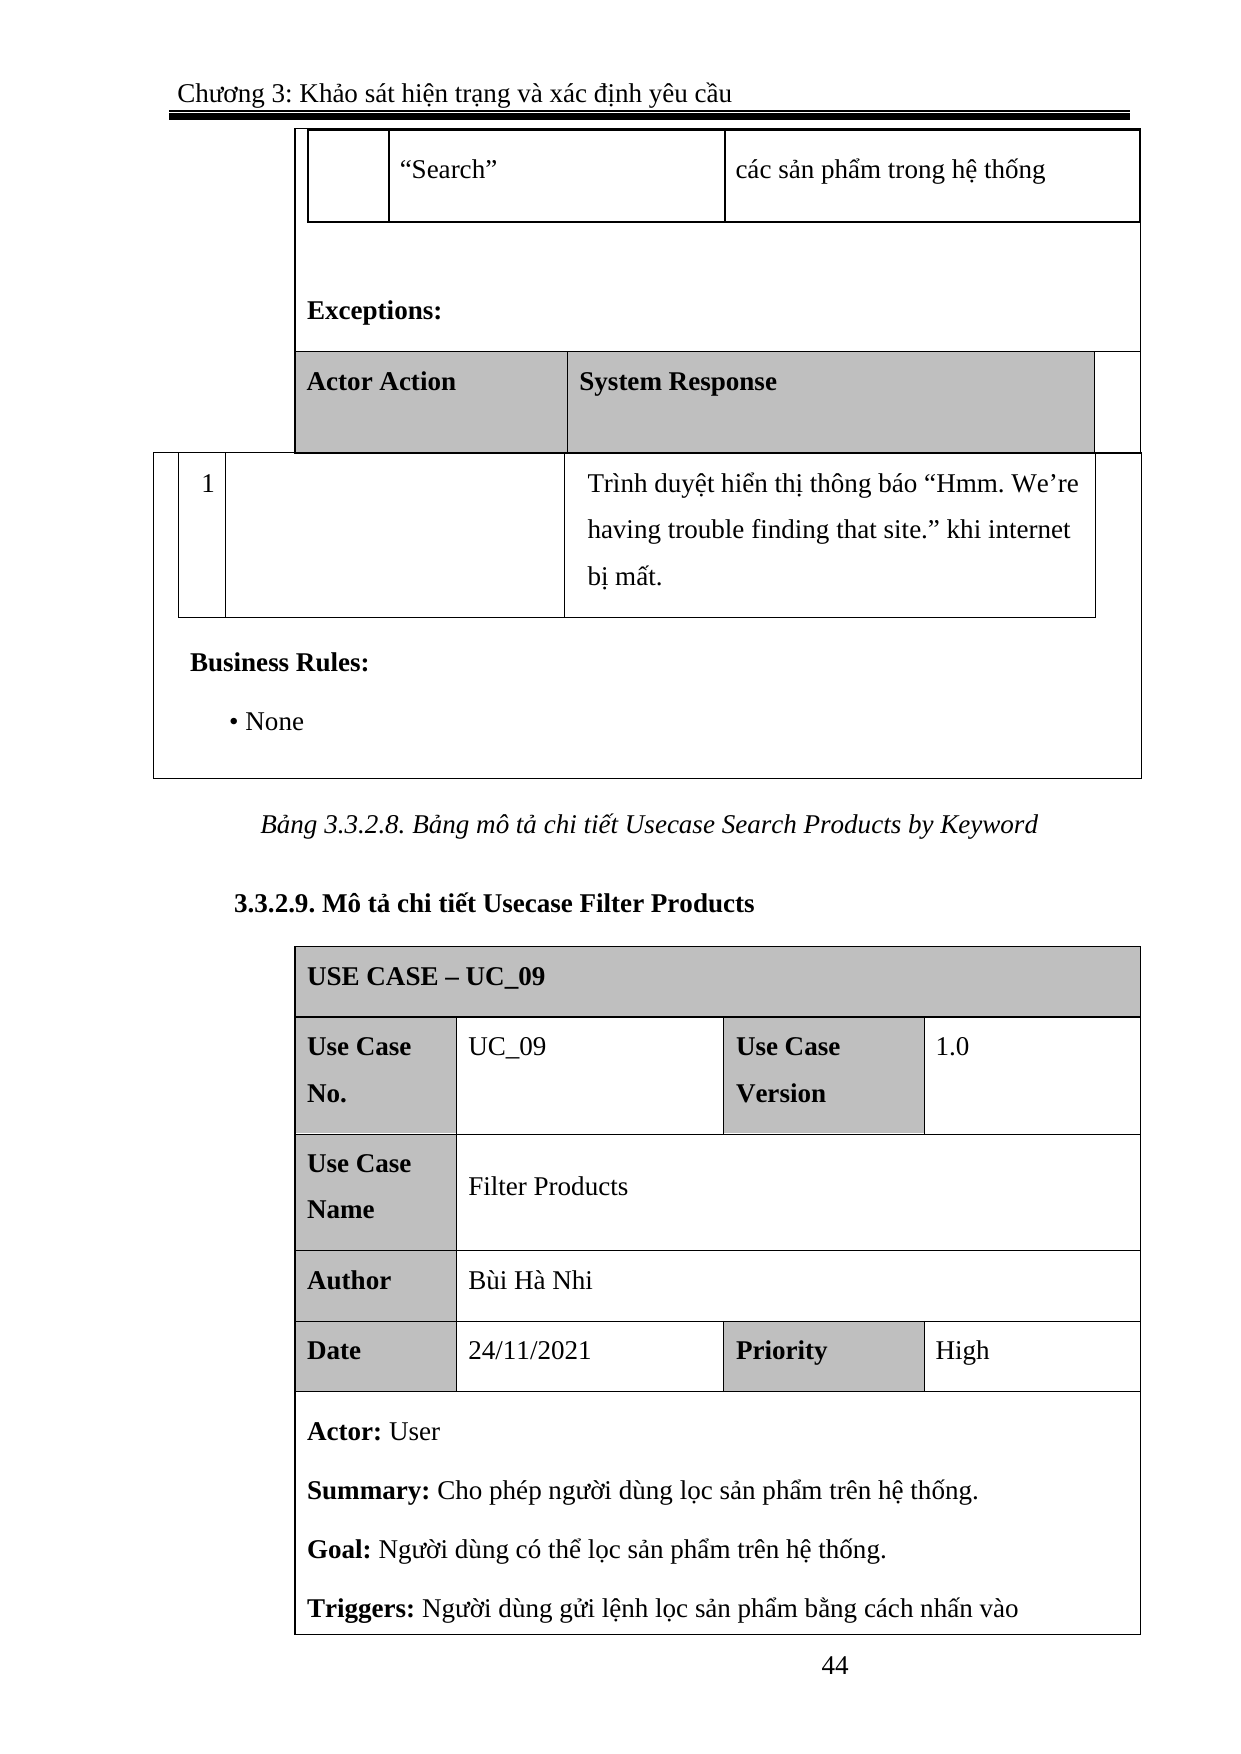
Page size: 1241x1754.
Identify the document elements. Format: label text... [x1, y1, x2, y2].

table_cell Bùi Hà Nhi [457, 1251, 1140, 1321]
table_cell Use Case No. [296, 1018, 456, 1133]
table_cell High [925, 1322, 1140, 1391]
subtitle 3.3.2.9. Mô tả chi tiết Usecase Filter Products [177, 887, 1122, 918]
table_cell [1095, 352, 1140, 452]
table_cell [154, 453, 178, 778]
table_cell Date [296, 1322, 456, 1391]
table_cell 1 [179, 453, 225, 617]
table_cell [226, 453, 564, 617]
table_cell Filter Products [457, 1135, 1140, 1250]
table_cell Trình duyệt hiển thị thông báo “Hmm. We’re having trouble finding that site.” khi internet bị mất. [565, 454, 1095, 617]
table_cell Use Case Version [724, 1018, 924, 1133]
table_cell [296, 1392, 1140, 1634]
table_cell System Response [568, 352, 1094, 452]
table_cell 24/11/2021 [457, 1322, 723, 1391]
table_cell [1096, 454, 1141, 778]
subtitle Bảng 3.3.2.8. Bảng mô tả chi tiết Usecase Search Products by Keyword [177, 808, 1122, 839]
table_cell Use Case Name [296, 1135, 456, 1250]
table_cell Actor Action [296, 352, 567, 452]
table_cell UC_09 [457, 1018, 723, 1133]
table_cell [296, 129, 1140, 351]
table_cell Business Rules: • None [179, 618, 1096, 778]
table_cell 1.0 [925, 1018, 1140, 1133]
table_header USE CASE – UC_09 [296, 947, 1140, 1016]
table_cell Author [296, 1251, 456, 1321]
table_cell Priority [724, 1322, 924, 1391]
